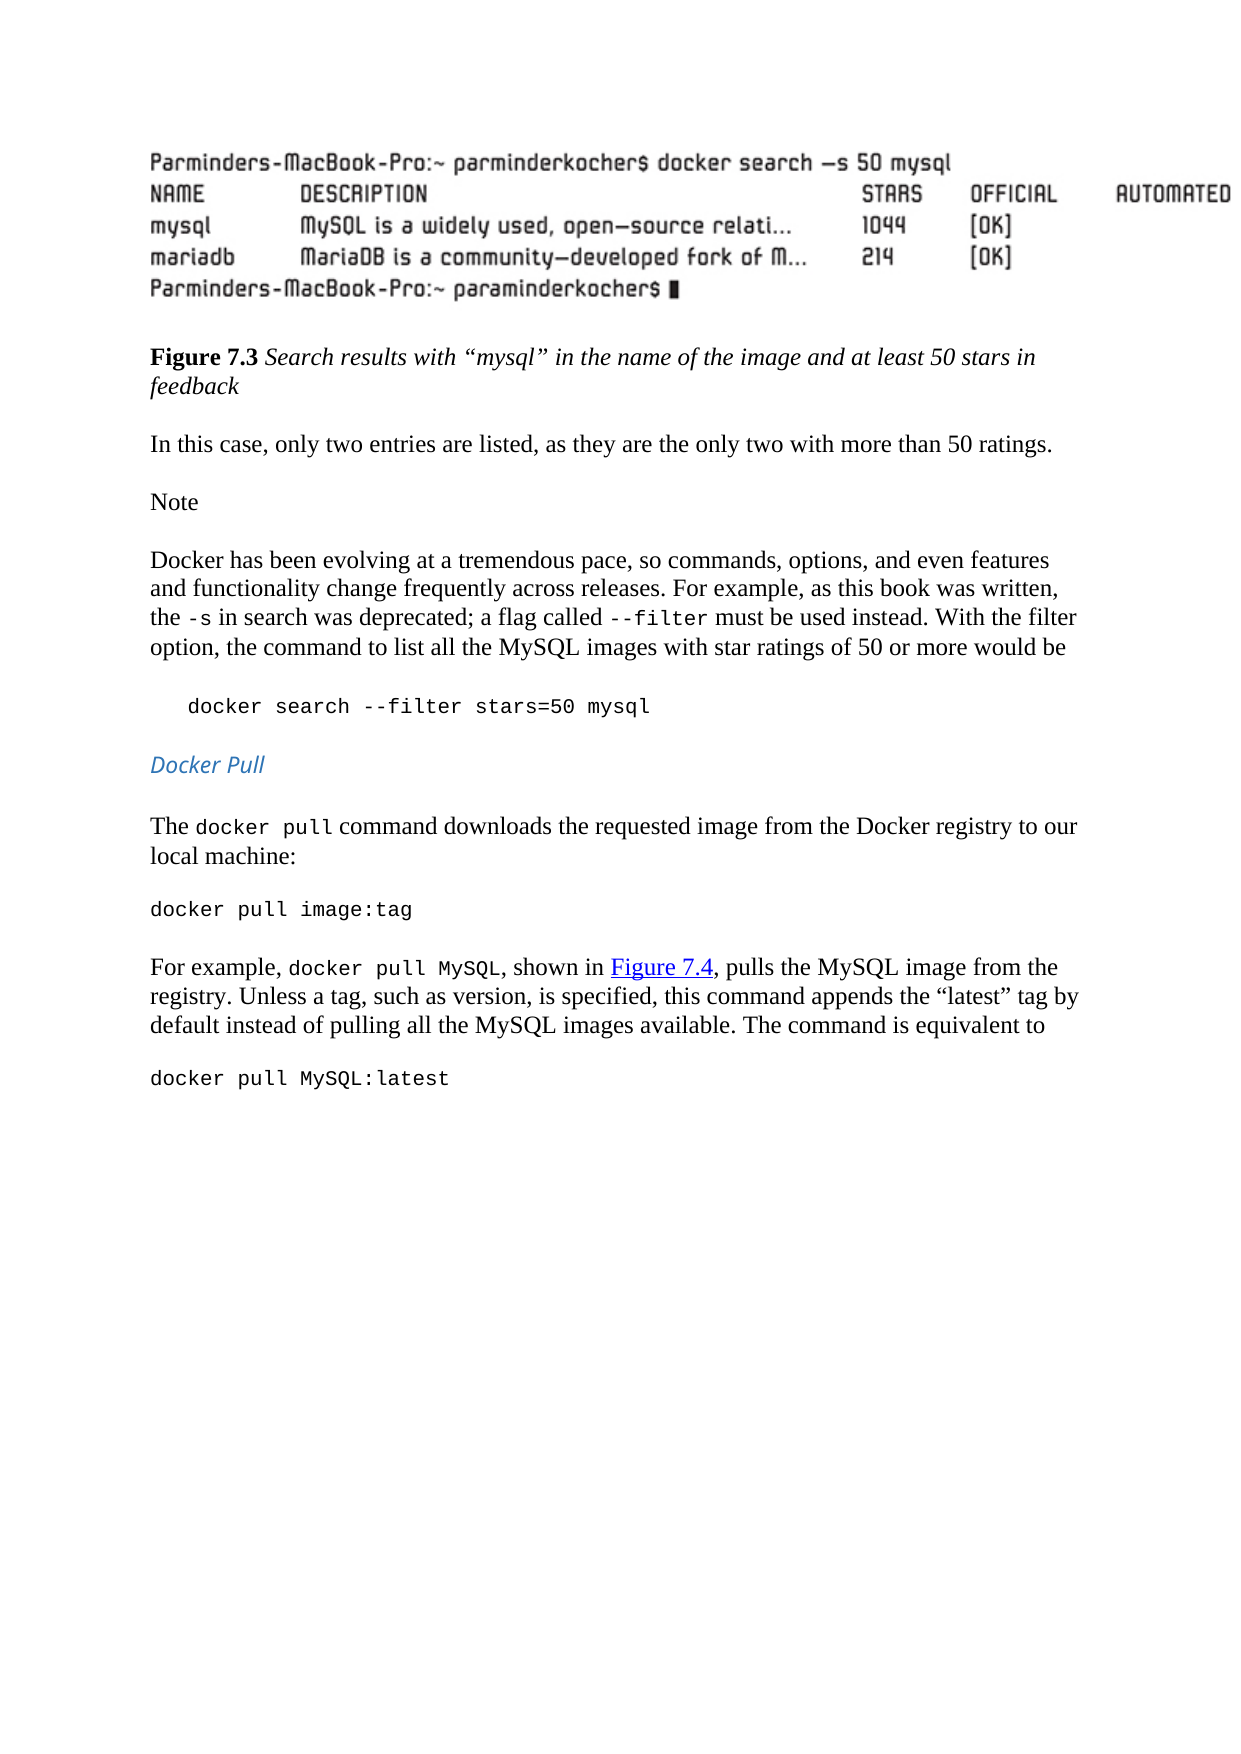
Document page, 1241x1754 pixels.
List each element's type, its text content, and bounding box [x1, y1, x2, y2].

title Note [150, 487, 1090, 516]
text Docker has been evolving at a tremendous pace, so commands, options, and even features and functionality change frequently across releases. For example, as this book was written, the -s in search was deprecated; a flag called --filter must be used instead. With the filter option, the command to list all the MySQL images with star ratings of 50 or more would be [150, 545, 1090, 661]
subtitle Docker Pull [150, 748, 1090, 780]
text docker pull image:tag [150, 899, 1090, 923]
text For example, docker pull MySQL, shown in Figure 7.4, pulls the MySQL image from the registry. Unless a tag, such as version, is specified, this command appends the “latest” tag by default instead of pulling all the MySQL images available. The command is equivalent to [150, 952, 1090, 1039]
picture [150, 150, 1232, 311]
text docker pull MySQL:latest [150, 1068, 1090, 1092]
text Figure 7.3 Search results with “mysql” in the name of the image and at least 50 stars in feedback [150, 342, 1090, 400]
text The docker pull command downloads the requested image from the Docker registry to our local machine: [150, 811, 1090, 870]
text docker search --filter stars=50 mysql [150, 690, 1090, 719]
text In this case, only two entries are listed, as they are the only two with more than 50 ratings. [150, 429, 1090, 458]
